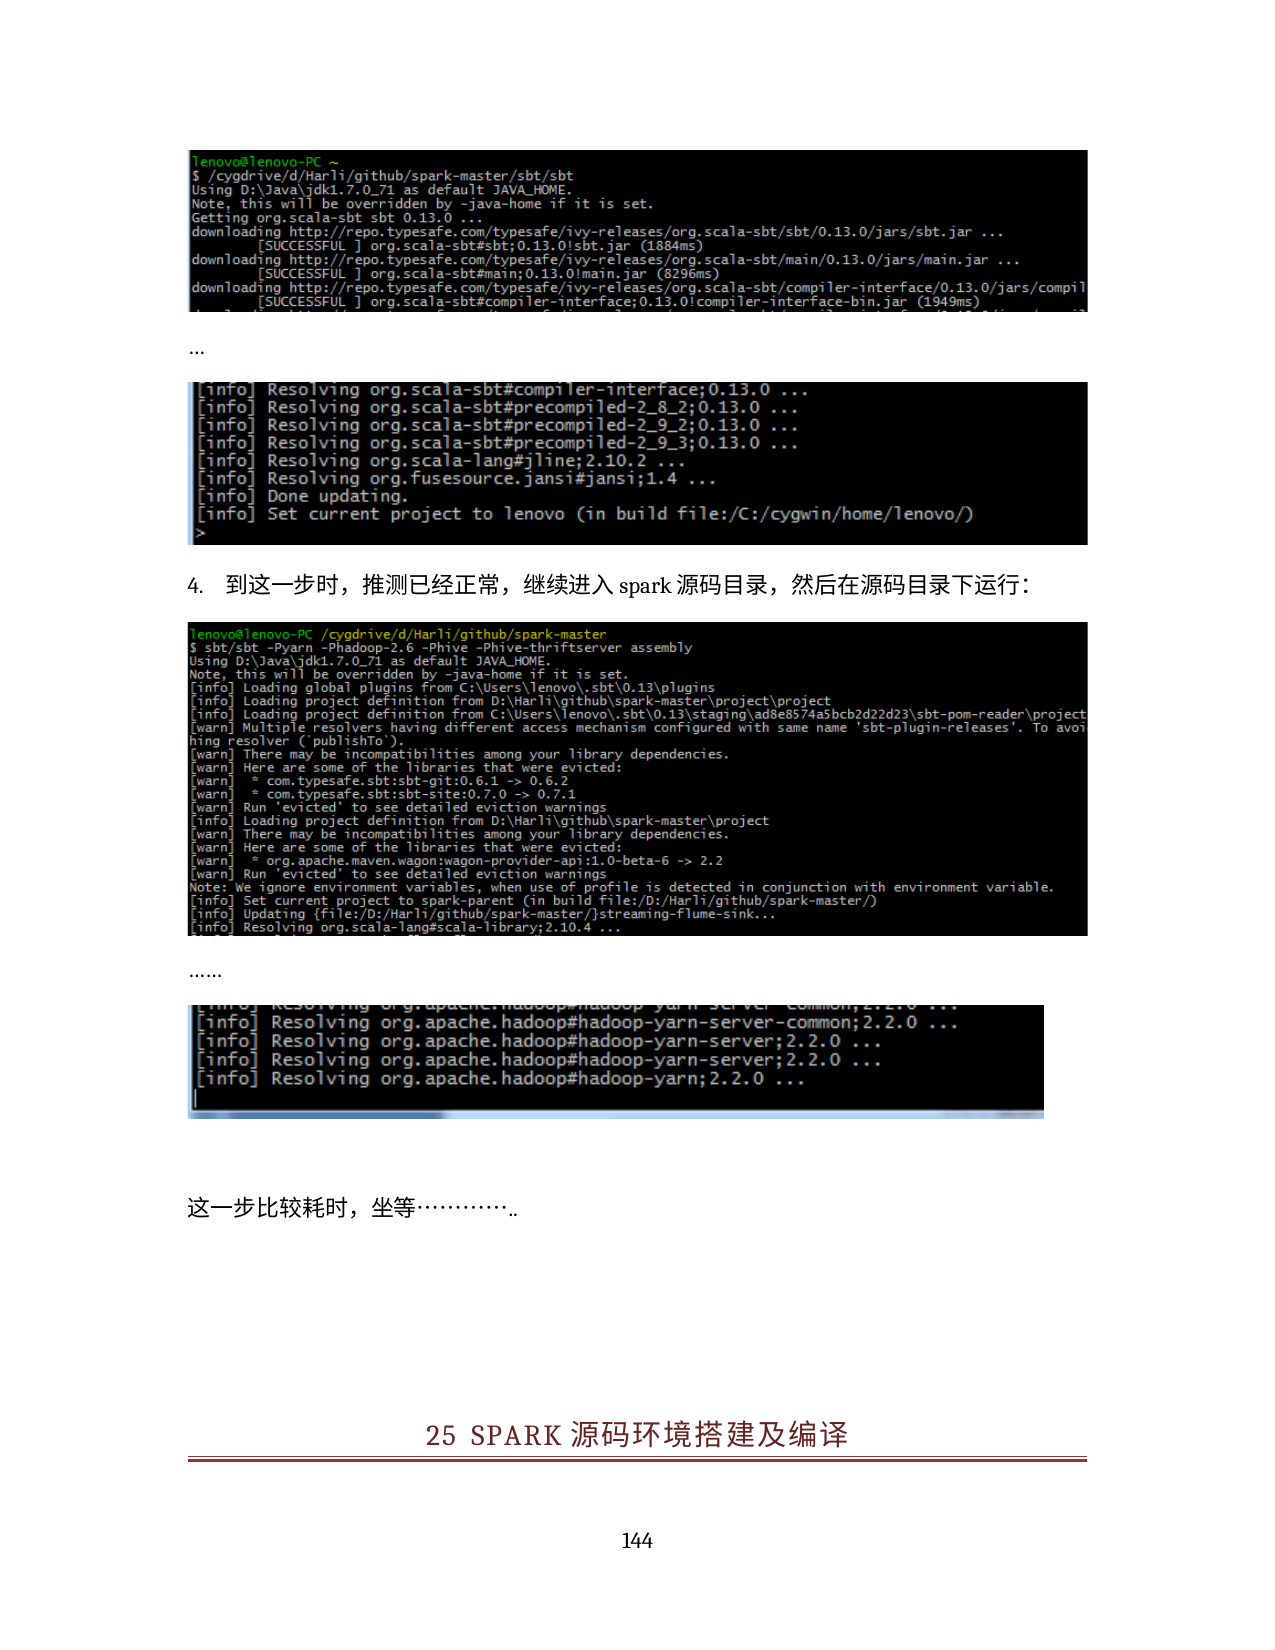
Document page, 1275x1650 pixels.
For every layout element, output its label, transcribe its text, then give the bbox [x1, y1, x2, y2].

text 这一步比较耗时，坐等………….. [187, 1189, 1087, 1223]
picture [187, 382, 1088, 545]
picture [187, 150, 1088, 312]
text …… [187, 957, 1087, 984]
subtitle Spark源码环境搭建及编译 [187, 1411, 1087, 1462]
picture [187, 1005, 1044, 1119]
picture [187, 622, 1088, 936]
text … [187, 334, 1087, 361]
list 到这一步时，推测已经正常，继续进入spark源码目录，然后在源码目录下运行： [187, 566, 1087, 600]
